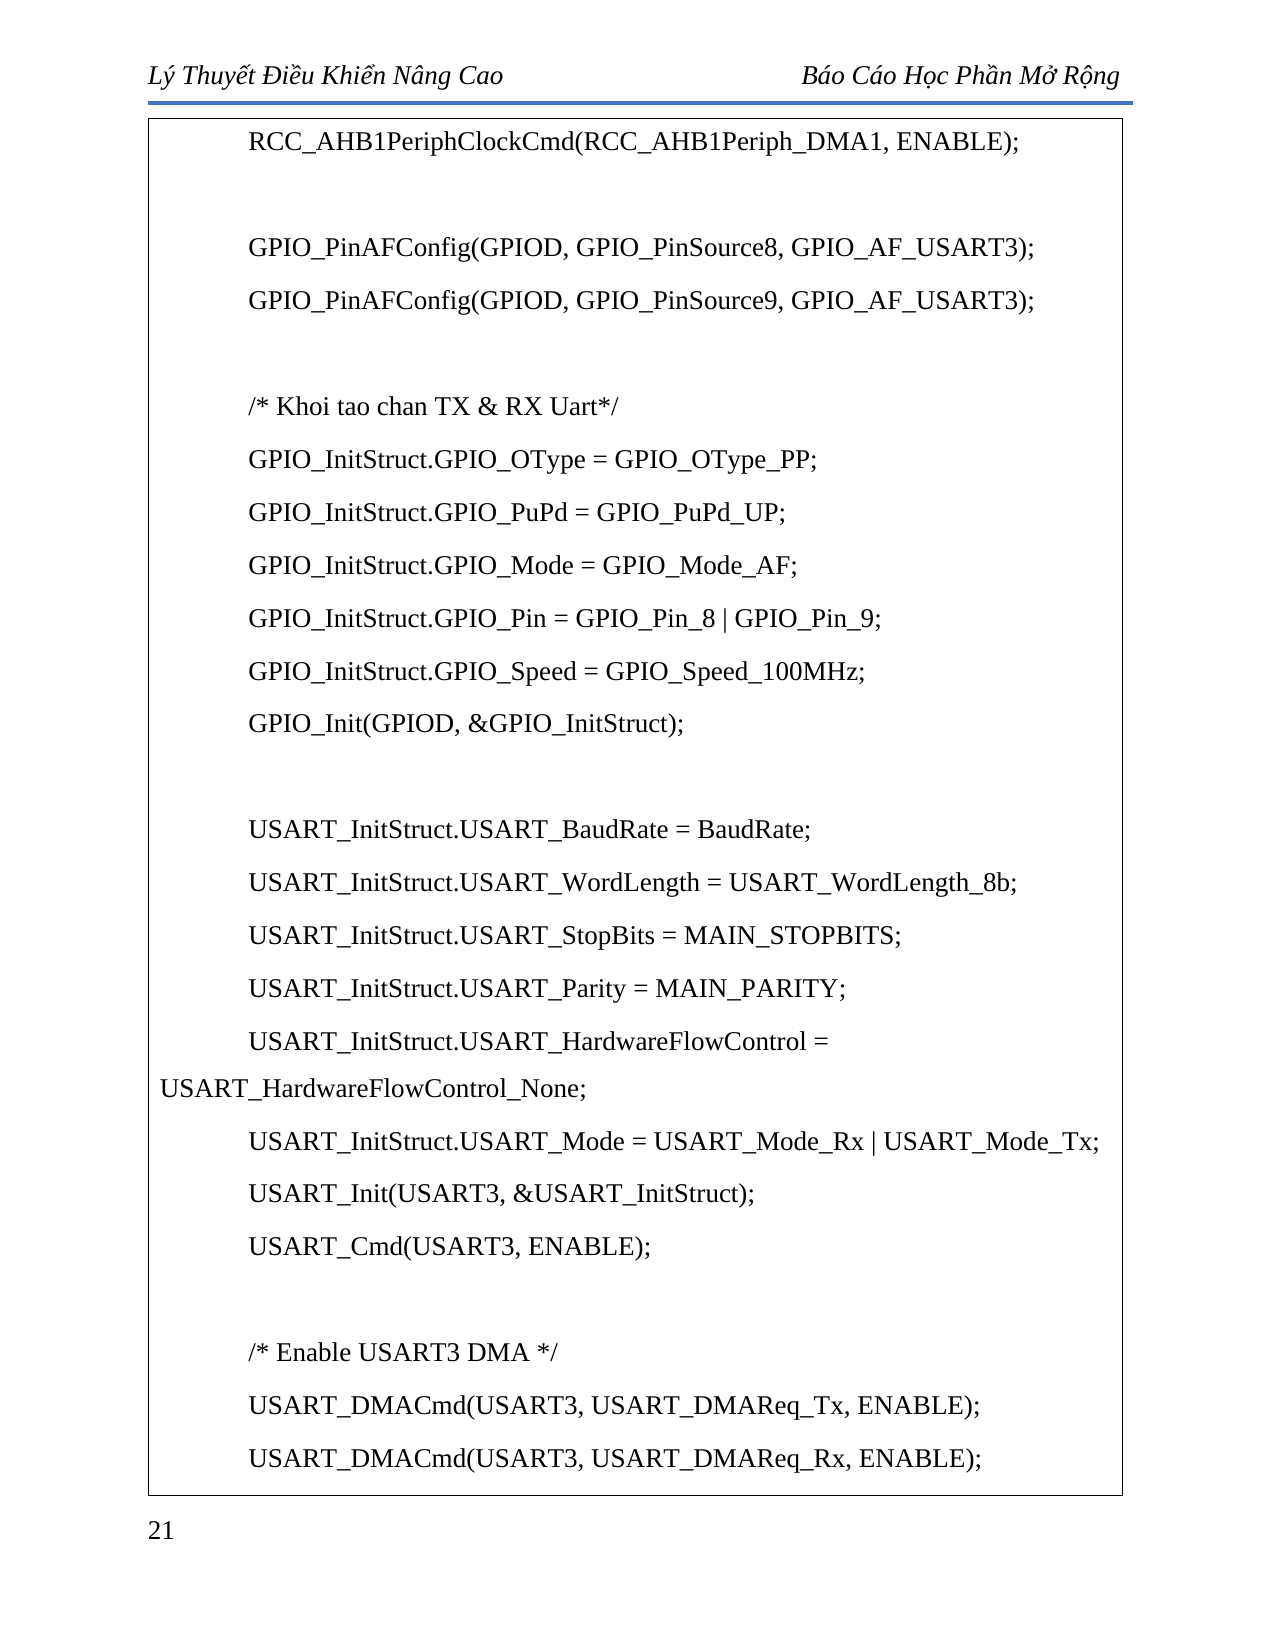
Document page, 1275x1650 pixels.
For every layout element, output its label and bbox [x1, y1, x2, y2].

table_header [149, 119, 1122, 1495]
